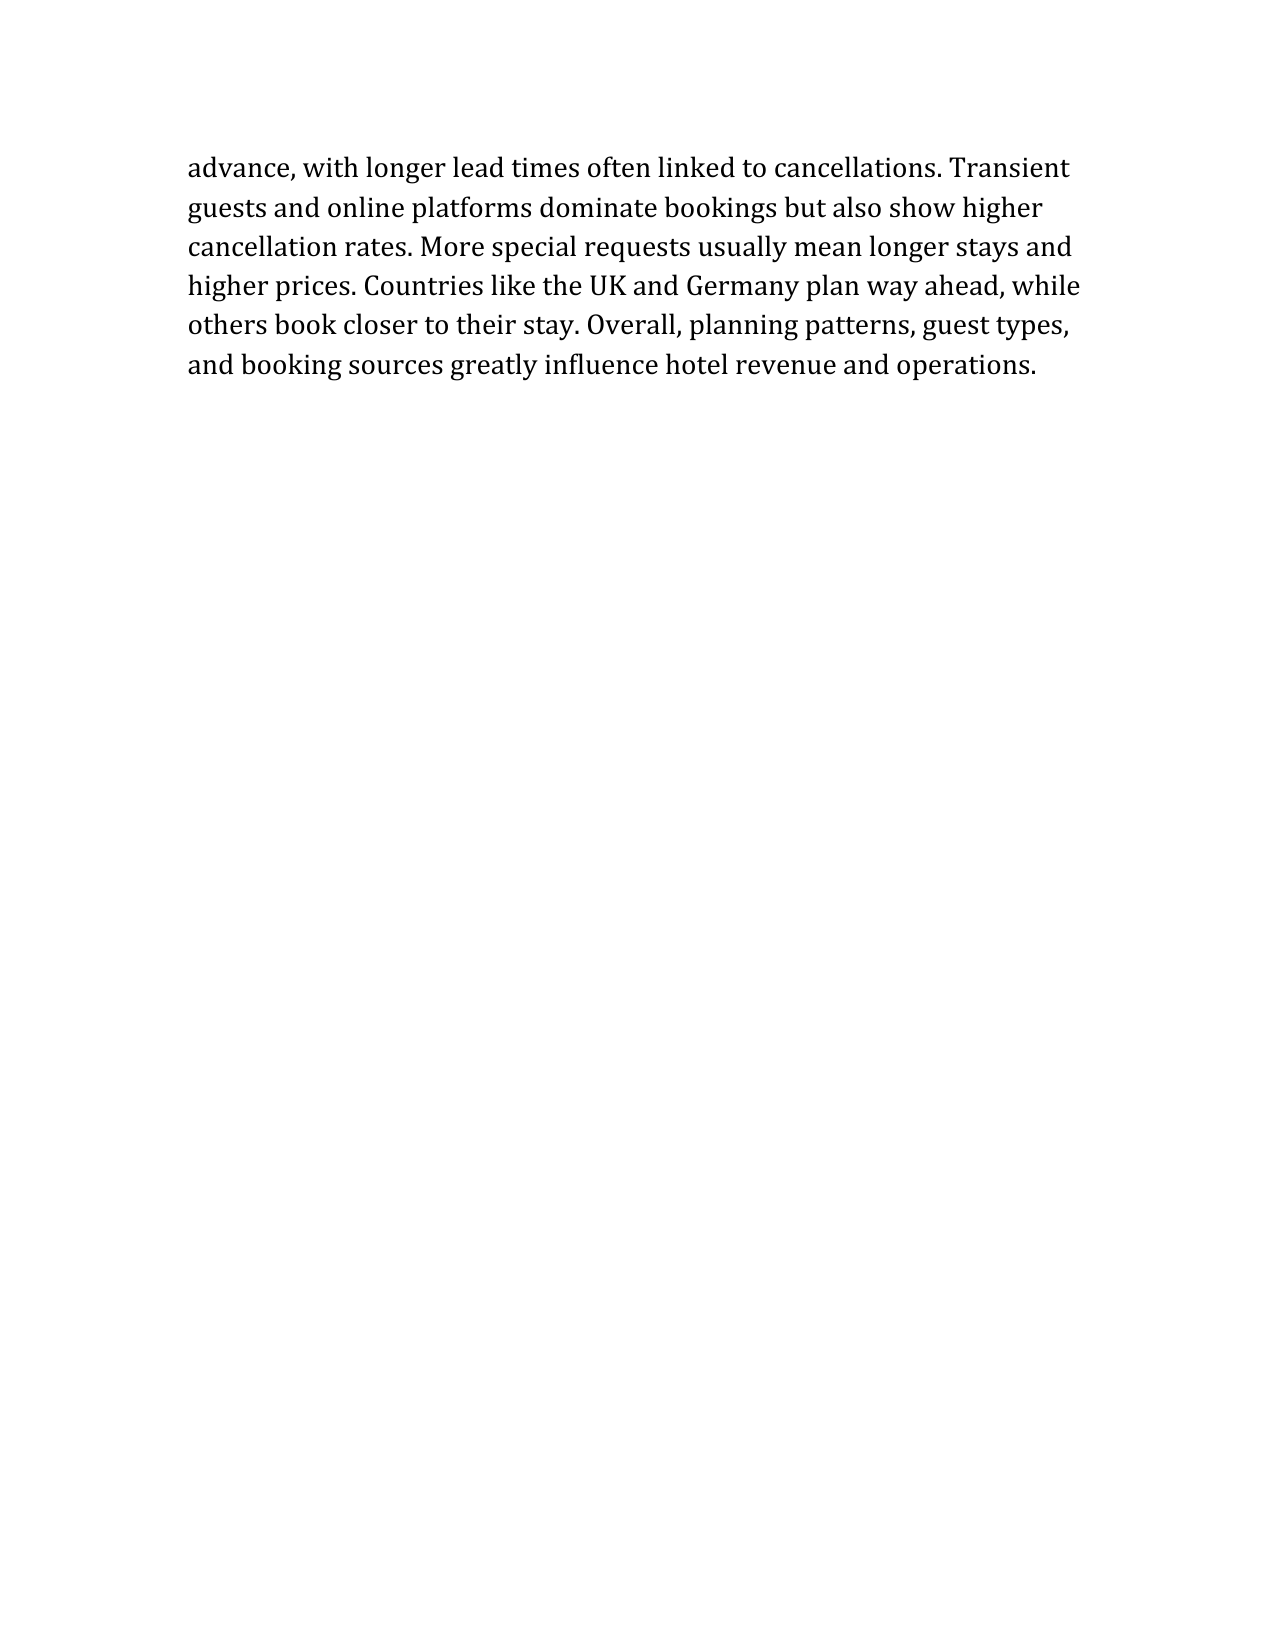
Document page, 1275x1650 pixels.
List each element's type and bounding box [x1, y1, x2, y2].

text [187, 150, 1087, 381]
